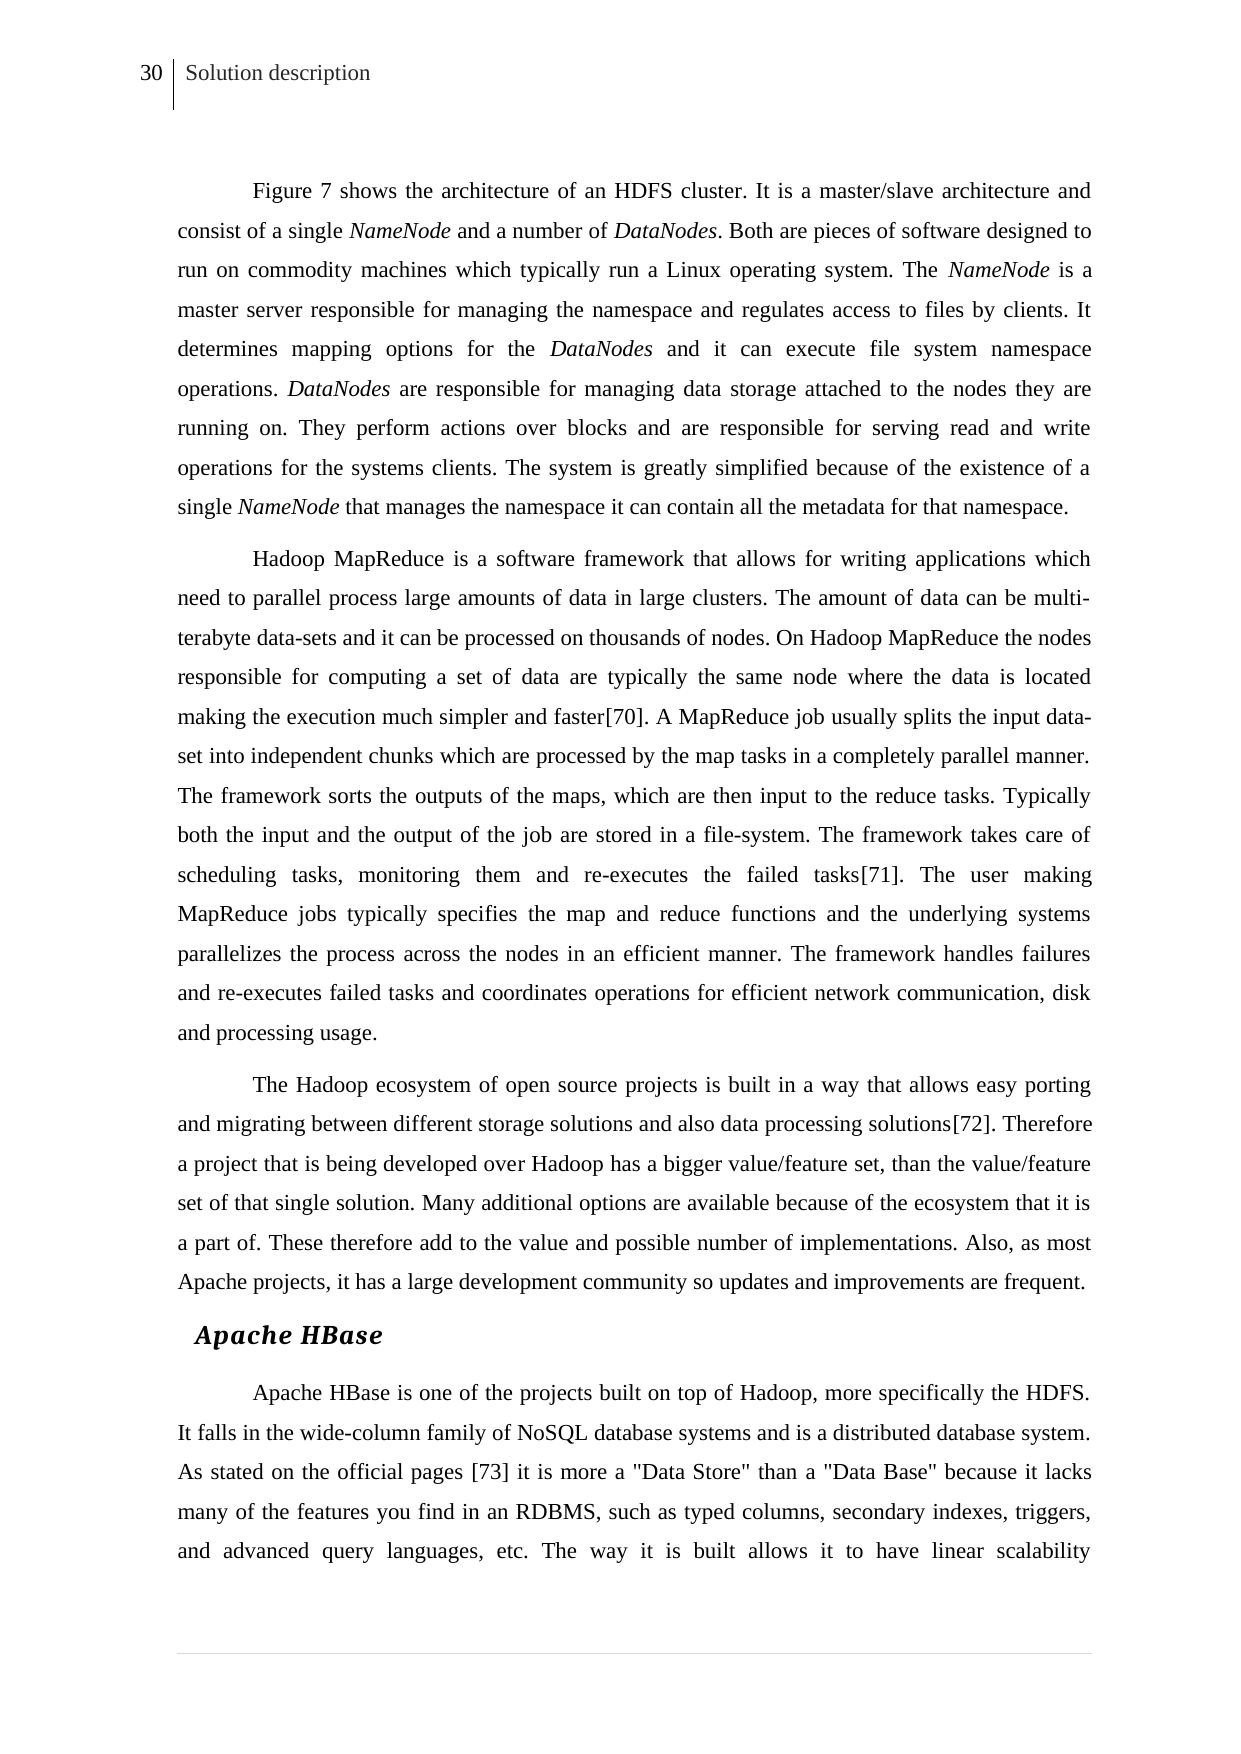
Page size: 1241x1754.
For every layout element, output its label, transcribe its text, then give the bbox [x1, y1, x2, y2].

text Figure 7 shows the architecture of an HDFS cluster. It is a master/slave architecture and consist of a single NameNode and a number of DataNodes. Both are pieces of software designed to run on commodity machines which typically run a Linux operating system. The NameNode is a master server responsible for managing the namespace and regulates access to files by clients. It determines mapping options for the DataNodes and it can execute file system namespace operations. DataNodes are responsible for managing data storage attached to the nodes they are running on. They perform actions over blocks and are responsible for serving read and write operations for the systems clients. The system is greatly simplified because of the existence of a single NameNode that manages the namespace it can contain all the metadata for that namespace. [177, 177, 1092, 519]
text The Hadoop ecosystem of open source projects is built in a way that allows easy porting and migrating between different storage solutions and also data processing solutions. Therefore a project that is being developed over Hadoop has a bigger value/feature set, than the value/feature set of that single solution. Many additional options are available because of the ecosystem that it is a part of. These therefore add to the value and possible number of implementations. Also, as most Apache projects, it has a large development community so updates and improvements are frequent. [177, 1071, 1092, 1294]
text Hadoop MapReduce is a software framework that allows for writing applications which need to parallel process large amounts of data in large clusters. The amount of data can be multi-terabyte data-sets and it can be processed on thousands of nodes. On Hadoop MapReduce the nodes responsible for computing a set of data are typically the same node where the data is located making the execution much simpler and faster. A MapReduce job usually splits the input data-set into independent chunks which are processed by the map tasks in a completely parallel manner. The framework sorts the outputs of the maps, which are then input to the reduce tasks. Typically both the input and the output of the job are stored in a file-system. The framework takes care of scheduling tasks, monitoring them and re-executes the failed tasks. The user making MapReduce jobs typically specifies the map and reduce functions and the underlying systems parallelizes the process across the nodes in an efficient manner. The framework handles failures and re-executes failed tasks and coordinates operations for efficient network communication, disk and processing usage. [177, 545, 1092, 1045]
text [177, 1379, 1092, 1563]
subtitle Apache HBase [195, 1320, 1092, 1351]
